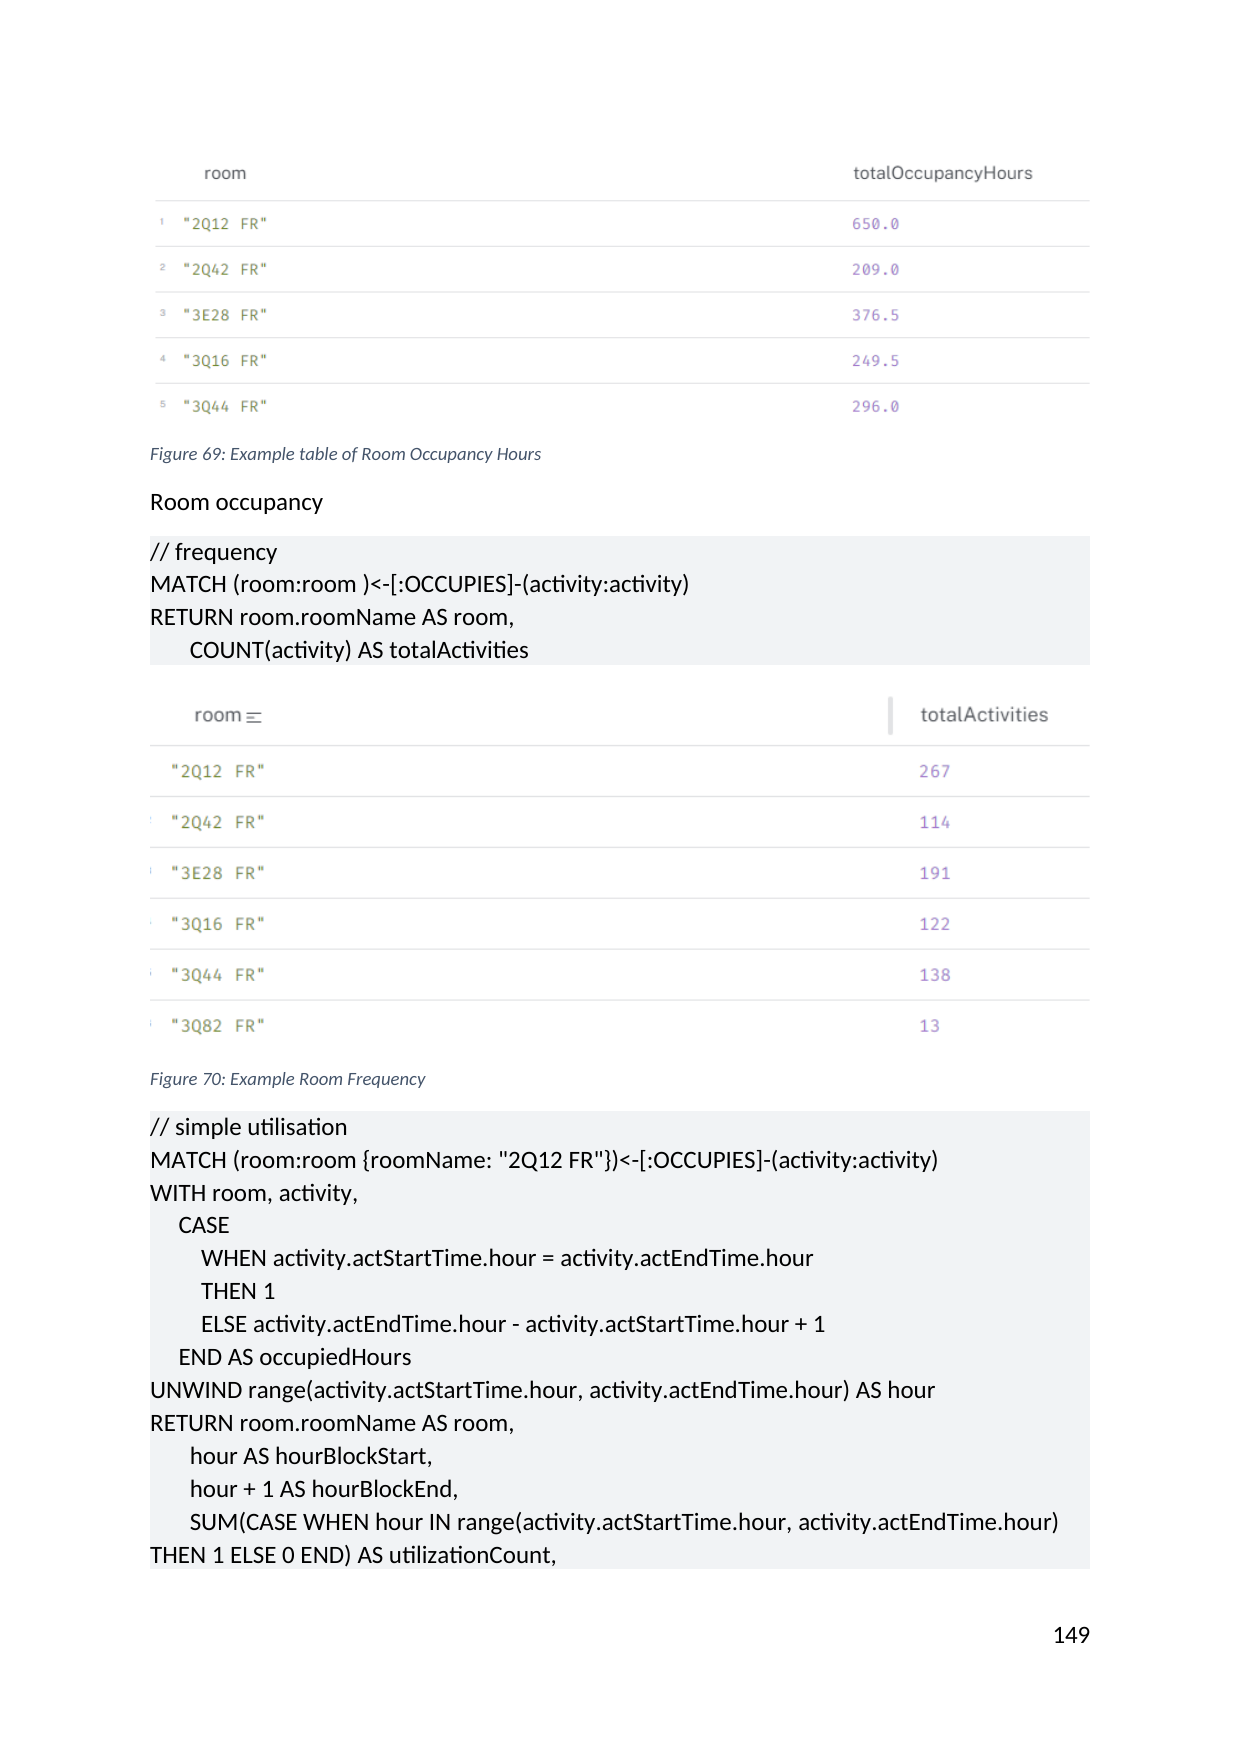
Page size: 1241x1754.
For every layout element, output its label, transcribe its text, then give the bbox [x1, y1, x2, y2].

text Figure 70: Example Room Frequency [150, 1067, 1090, 1090]
text // frequency MATCH (room:room )<-[:OCCUPIES]-(activity:activity) RETURN room.roomName AS room, COUNT(activity) AS totalActivities [150, 536, 1090, 665]
picture [150, 684, 1090, 1048]
text Room occupancy [150, 486, 1090, 517]
picture [150, 150, 1090, 424]
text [150, 1111, 1090, 1569]
text Figure 69: Example table of Room Occupancy Hours [150, 442, 1090, 465]
